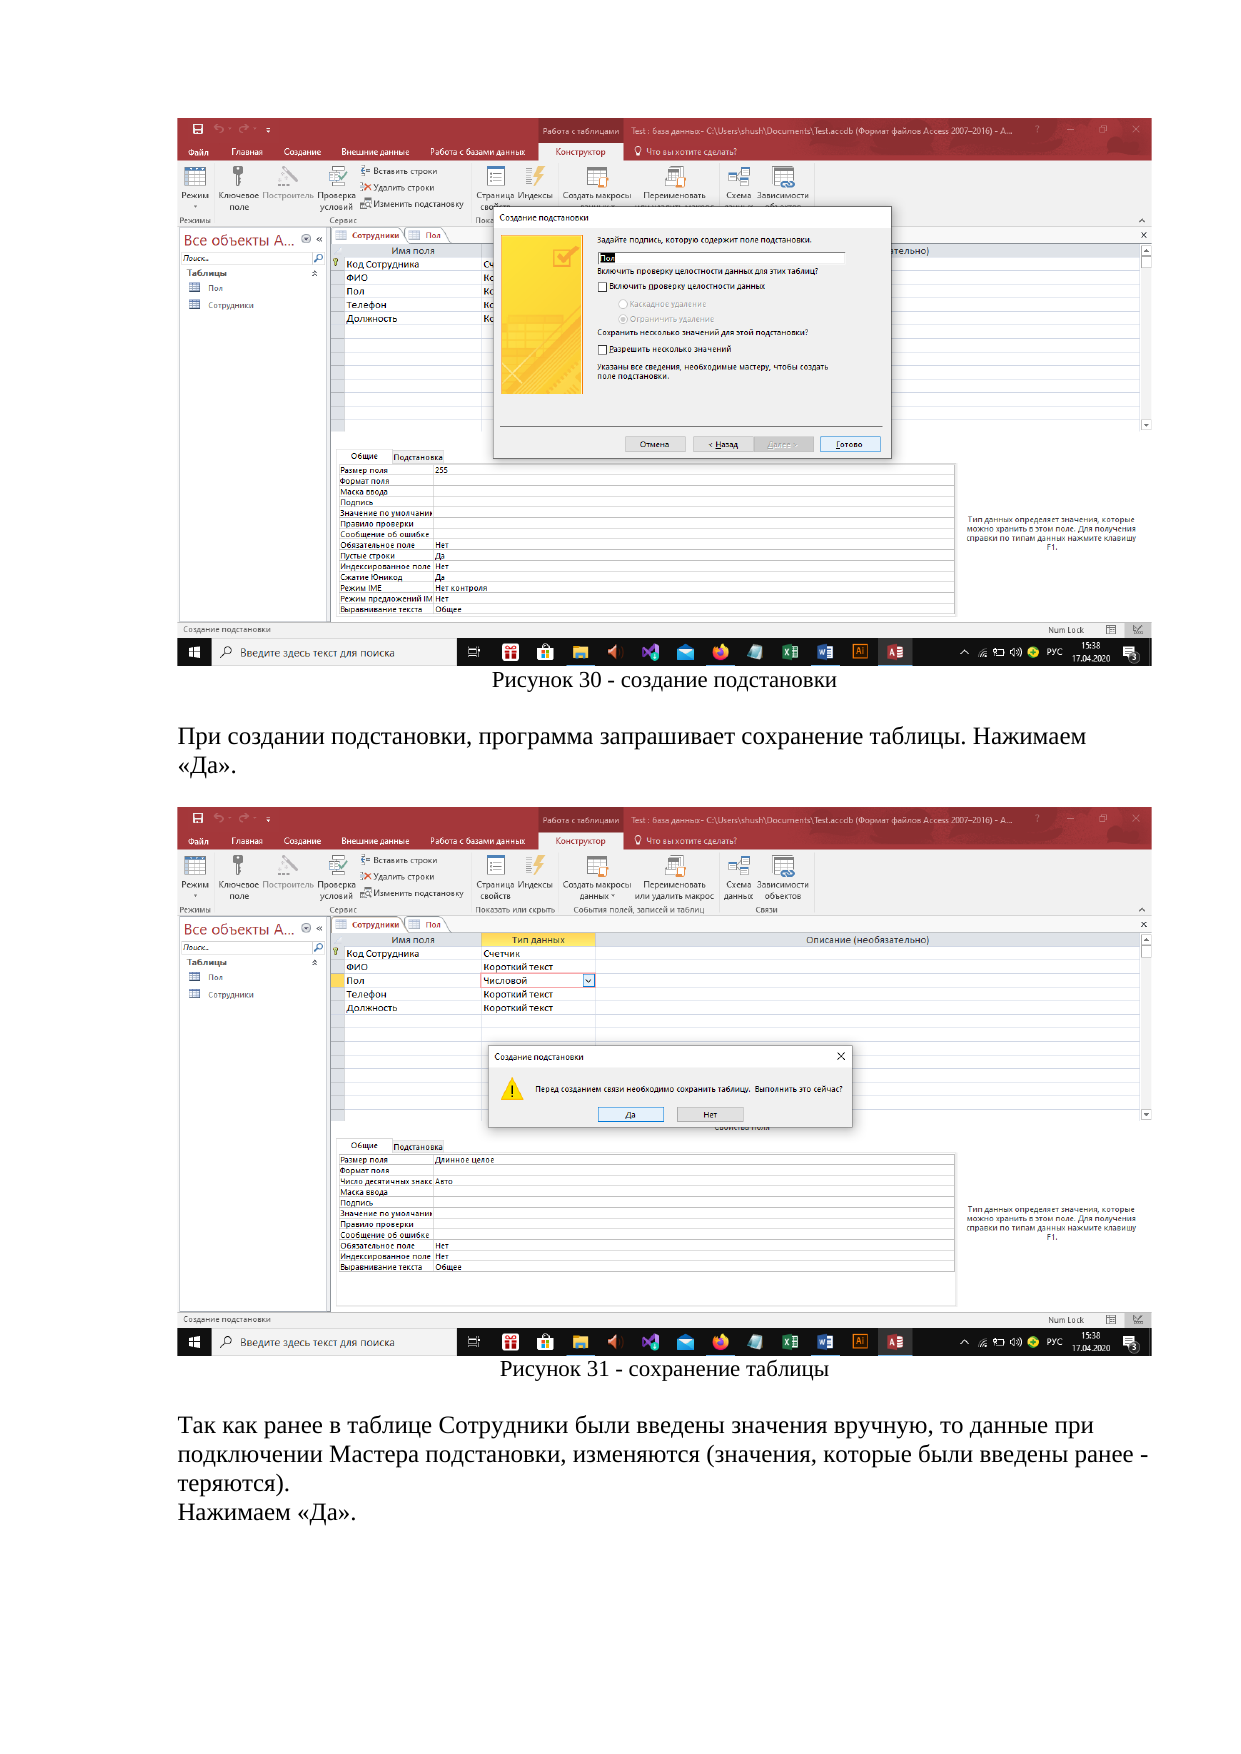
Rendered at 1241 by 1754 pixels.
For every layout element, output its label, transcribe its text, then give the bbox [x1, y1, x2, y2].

text Рисунок 30 - создание подстановки [177, 666, 1152, 692]
picture [177, 118, 1152, 666]
picture [177, 807, 1152, 1356]
text Рисунок 31 - сохранение таблицы [177, 1356, 1152, 1382]
text Так как ранее в таблице Сотрудники были введены значения вручную, то данные при подключении Мастера подстановки, изменяются (значения, которые были введены ранее - теряются). [177, 1410, 1152, 1497]
text Нажимаем «Да». [177, 1497, 1152, 1525]
text При создании подстановки, программа запрашивает сохранение таблицы. Нажимаем «Да». [177, 721, 1152, 779]
